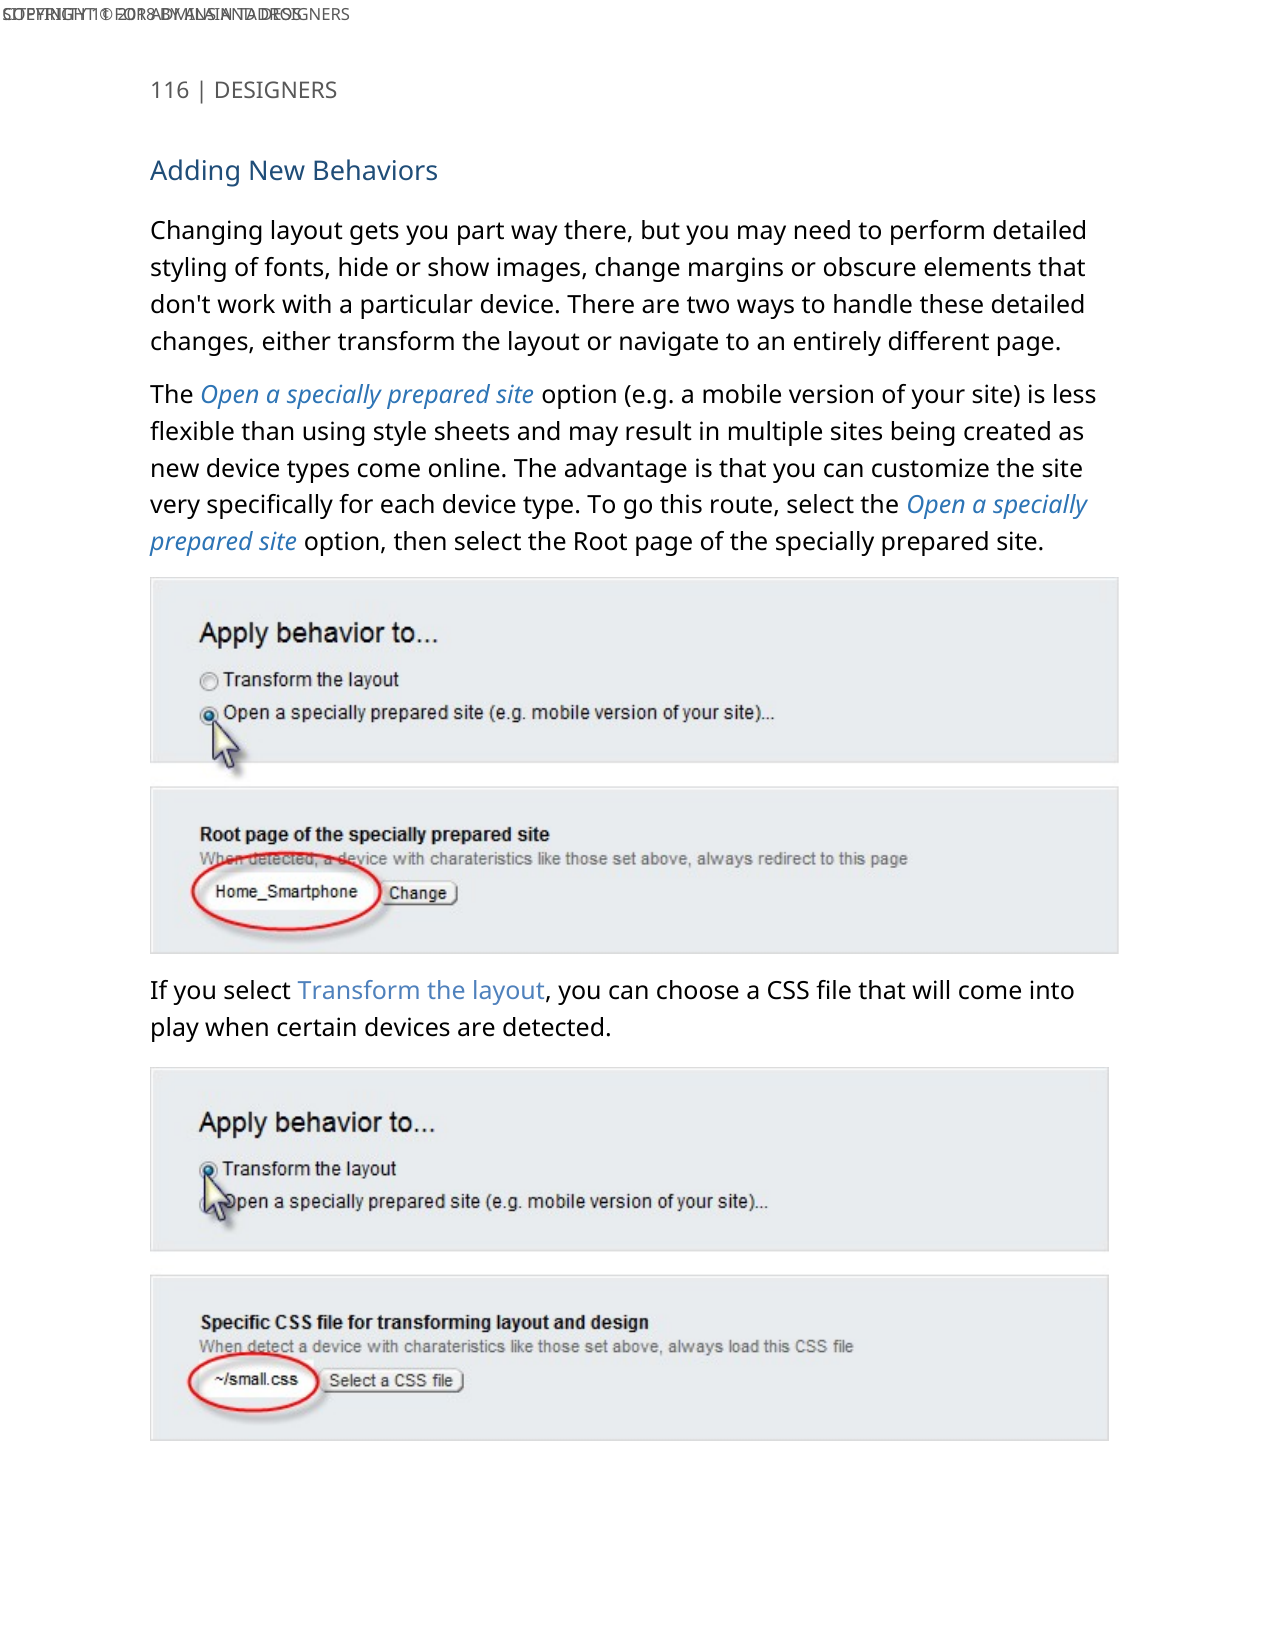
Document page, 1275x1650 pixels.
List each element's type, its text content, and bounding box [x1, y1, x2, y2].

picture [150, 577, 1119, 954]
text Adding New Behaviors [150, 151, 1275, 188]
text 116 | DESIGNERS [150, 74, 1275, 106]
text If you select Transform the layout, you can choose a CSS file that will come into play when certain devices are detected. [150, 954, 1077, 1043]
text Changing layout gets you part way there, but you may need to perform detailed styling of fonts, hide or show images, change margins or obscure elements that don't work with a particular device. There are two ways to handle these detailed changes, either transform the layout or navigate to an entirely different page. [150, 213, 1127, 357]
text The Open a specially prepared site option (e.g. a mobile version of your site) is less flexible than using style sheets and may result in multiple sites being created as new device types come online. The advantage is that you can customize the site very specifically for each device type. To go this route, select the Open a specially prepared site option, then select the Root page of the specially prepared site. [150, 377, 1098, 558]
picture [150, 1067, 1109, 1441]
